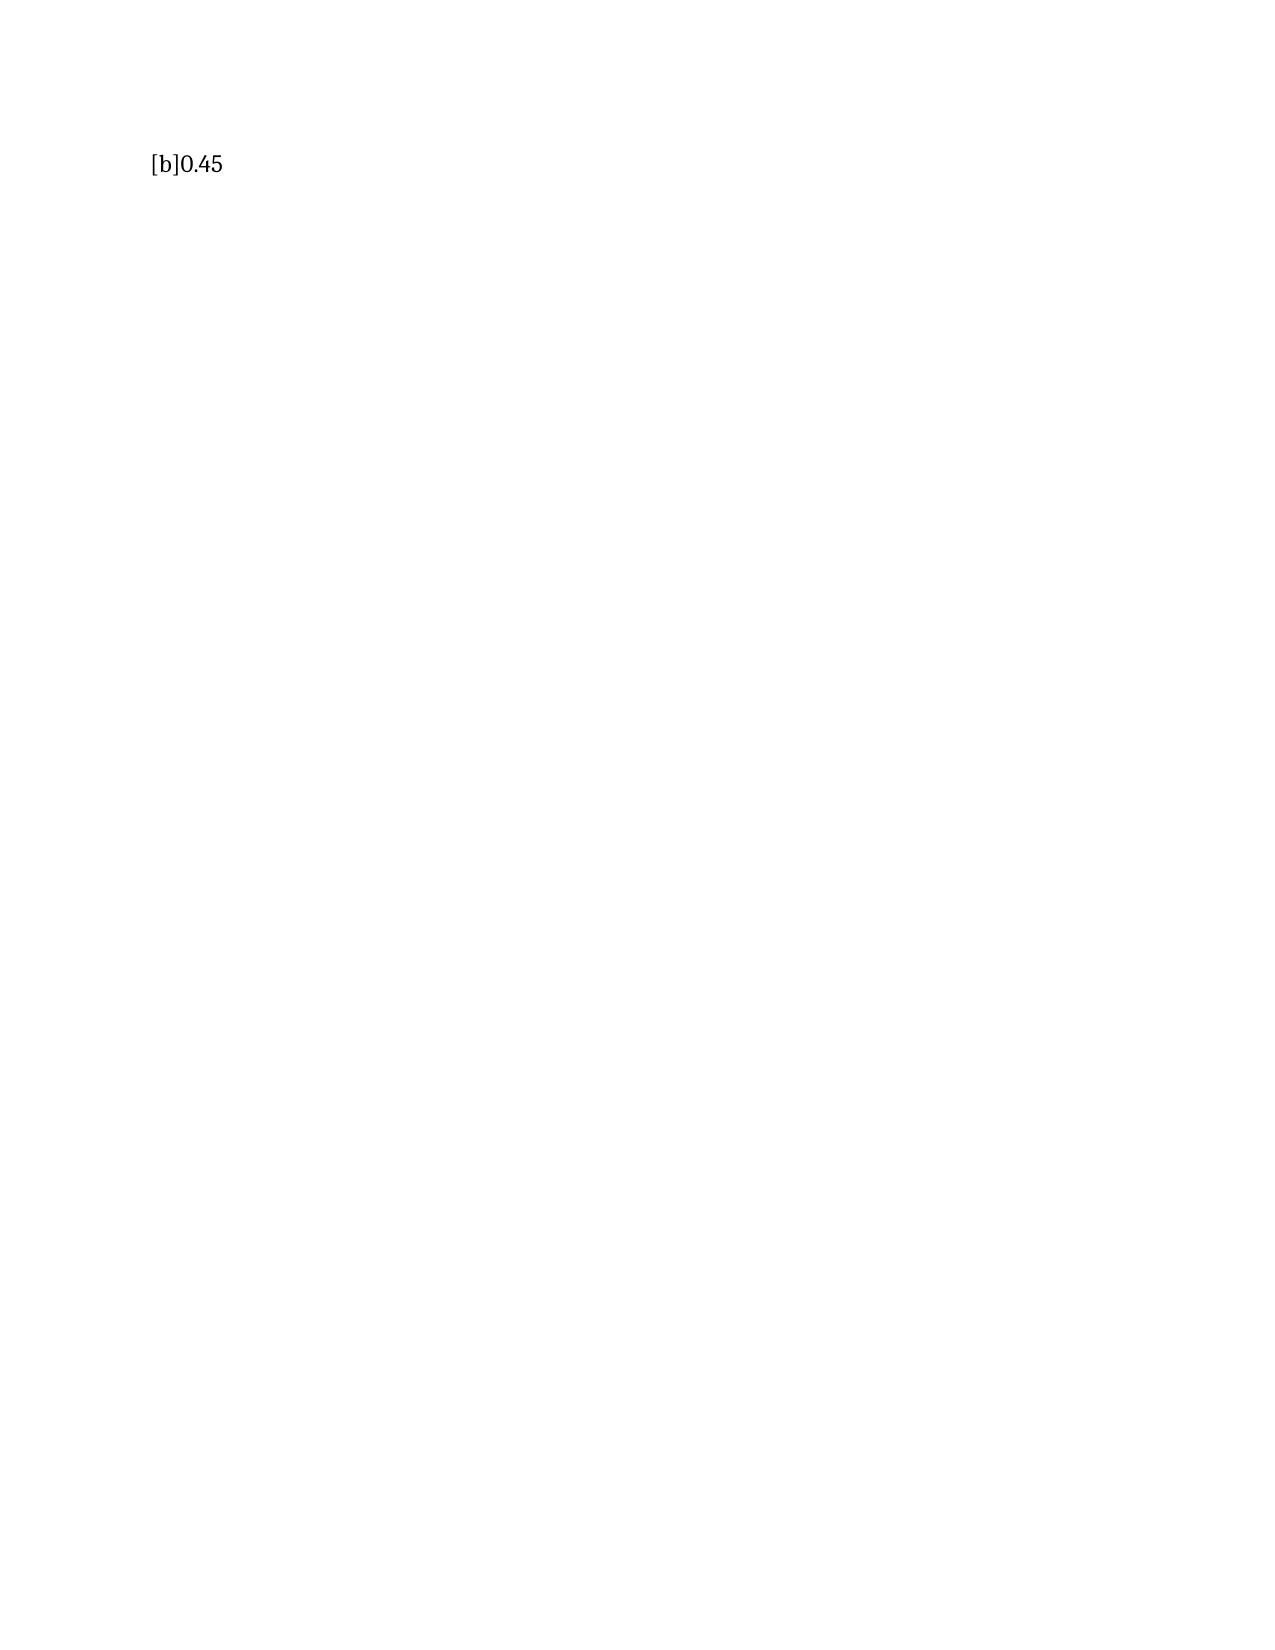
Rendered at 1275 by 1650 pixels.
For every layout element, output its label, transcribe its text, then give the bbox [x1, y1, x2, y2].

text [b]0.45 [fig:coveragepred] [150, 150, 1125, 179]
